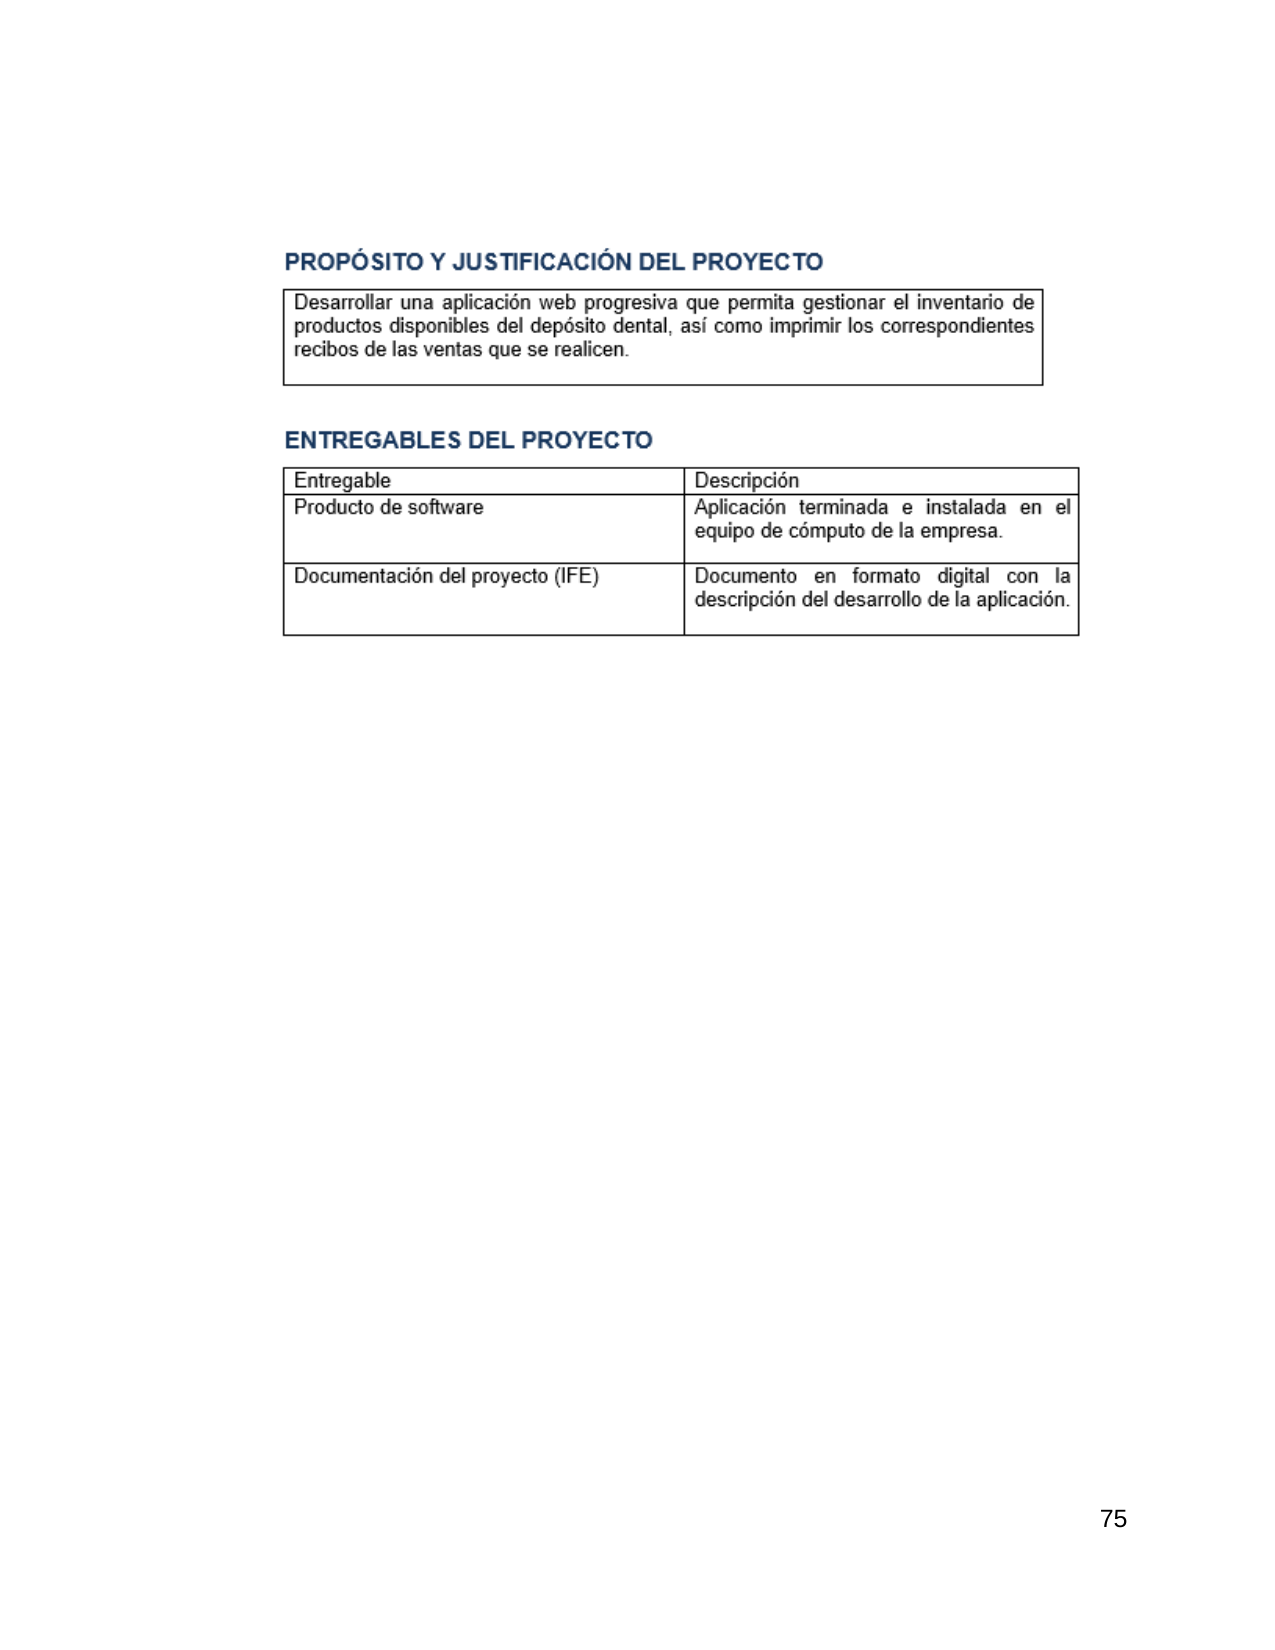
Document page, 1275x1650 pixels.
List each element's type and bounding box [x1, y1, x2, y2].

picture [266, 236, 1097, 666]
